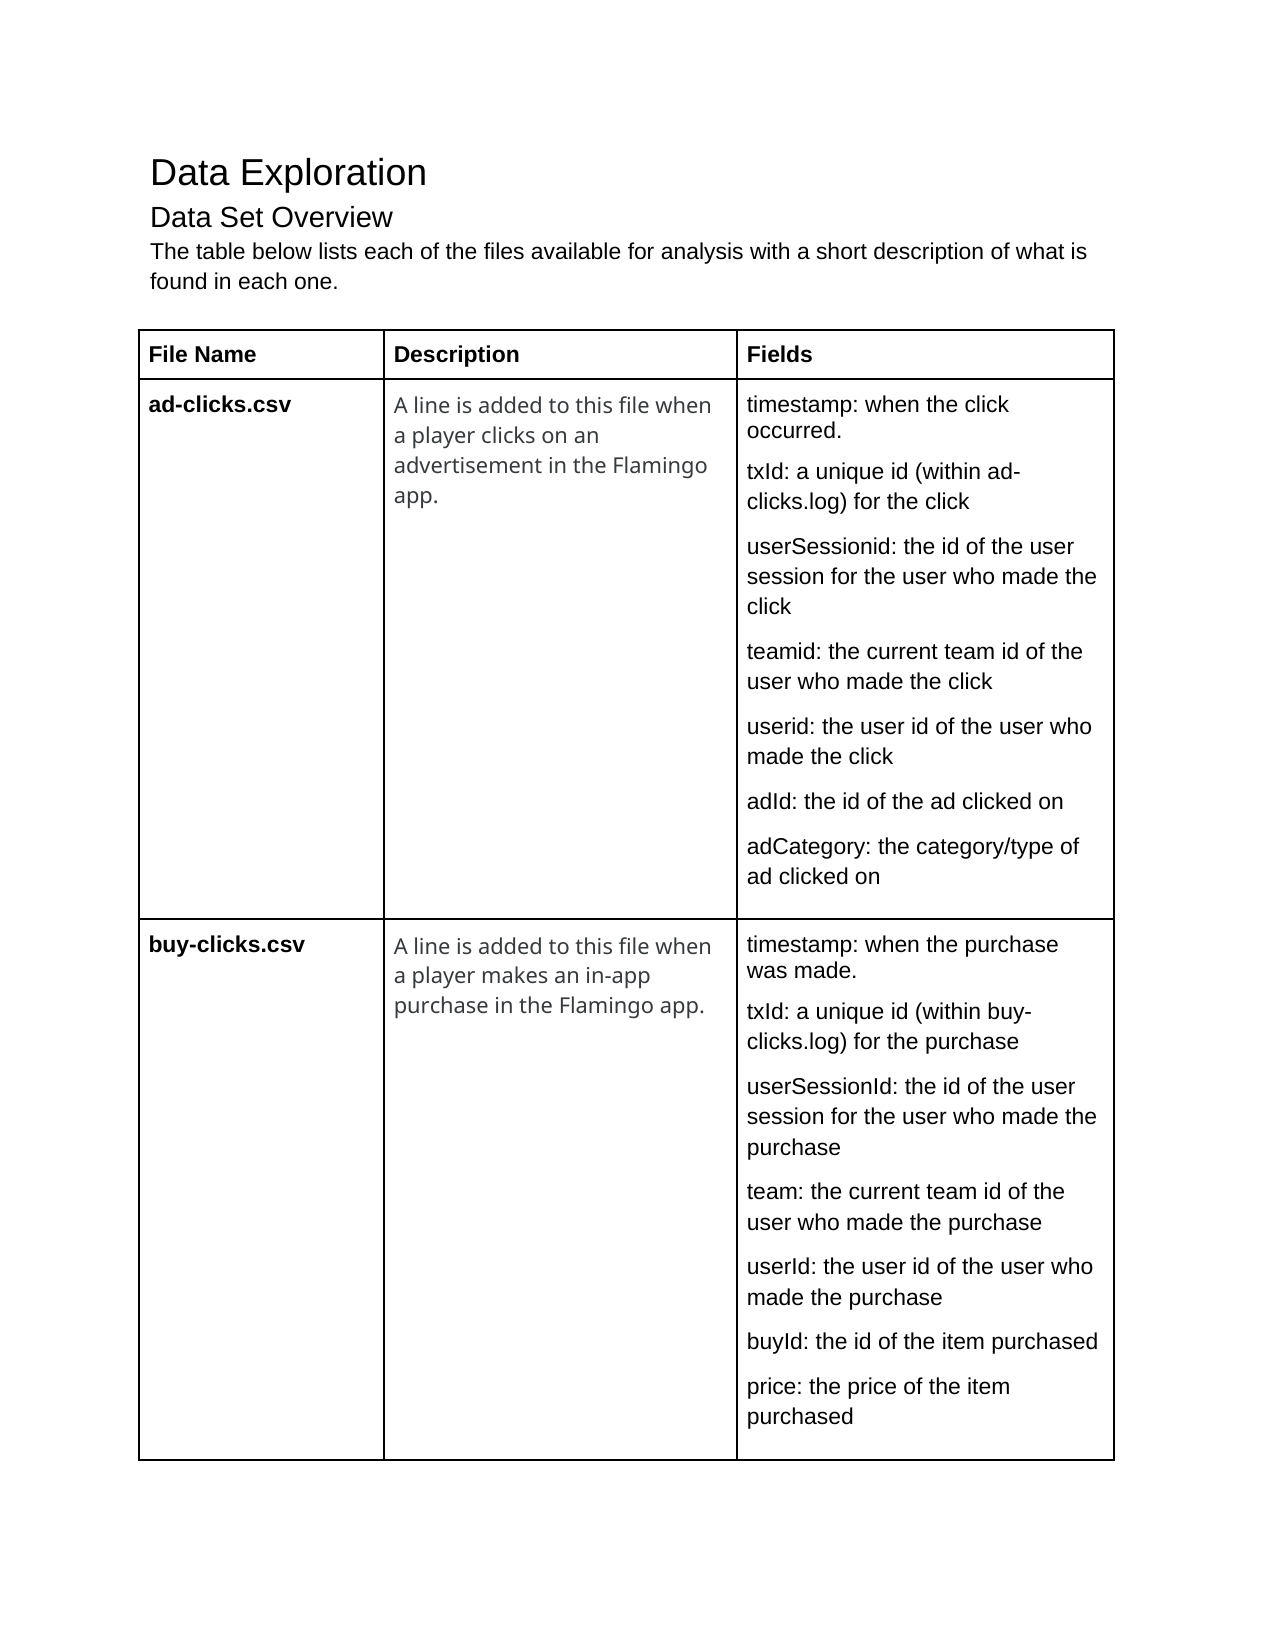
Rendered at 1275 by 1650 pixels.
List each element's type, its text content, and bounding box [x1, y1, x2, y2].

table_cell buy-clicks.csv [140, 920, 383, 1458]
table_cell timestamp: when the purchase was made. txId: a unique id (within buy-clicks.log) for the purchase userSessionId: the id of the user session for the user who made the purchase team: the current team id of the user who made the purchase userId: the user id of the user who made the purchase buyId: the id of the item purchased price: the price of the item purchased [738, 920, 1113, 1458]
table_header File Name [140, 331, 383, 378]
table_cell A line is added to this file when a player clicks on an advertisement in the Flamingo app. [385, 380, 736, 918]
table_header Description [385, 331, 736, 378]
table_cell timestamp: when the click occurred. txId: a unique id (within ad-clicks.log) for the click userSessionid: the id of the user session for the user who made the click teamid: the current team id of the user who made the click userid: the user id of the user who made the click adId: the id of the ad clicked on adCategory: the category/type of ad clicked on [738, 380, 1113, 918]
text The table below lists each of the files available for analysis with a short description of what is found in each one. [150, 238, 1125, 295]
table_cell A line is added to this file when a player makes an in-app purchase in the Flamingo app. [385, 920, 736, 1458]
text Data Set Overview [150, 199, 1125, 233]
table_cell ad-clicks.csv [140, 380, 383, 918]
text Data Exploration [150, 150, 1125, 193]
table_header Fields [738, 331, 1113, 378]
